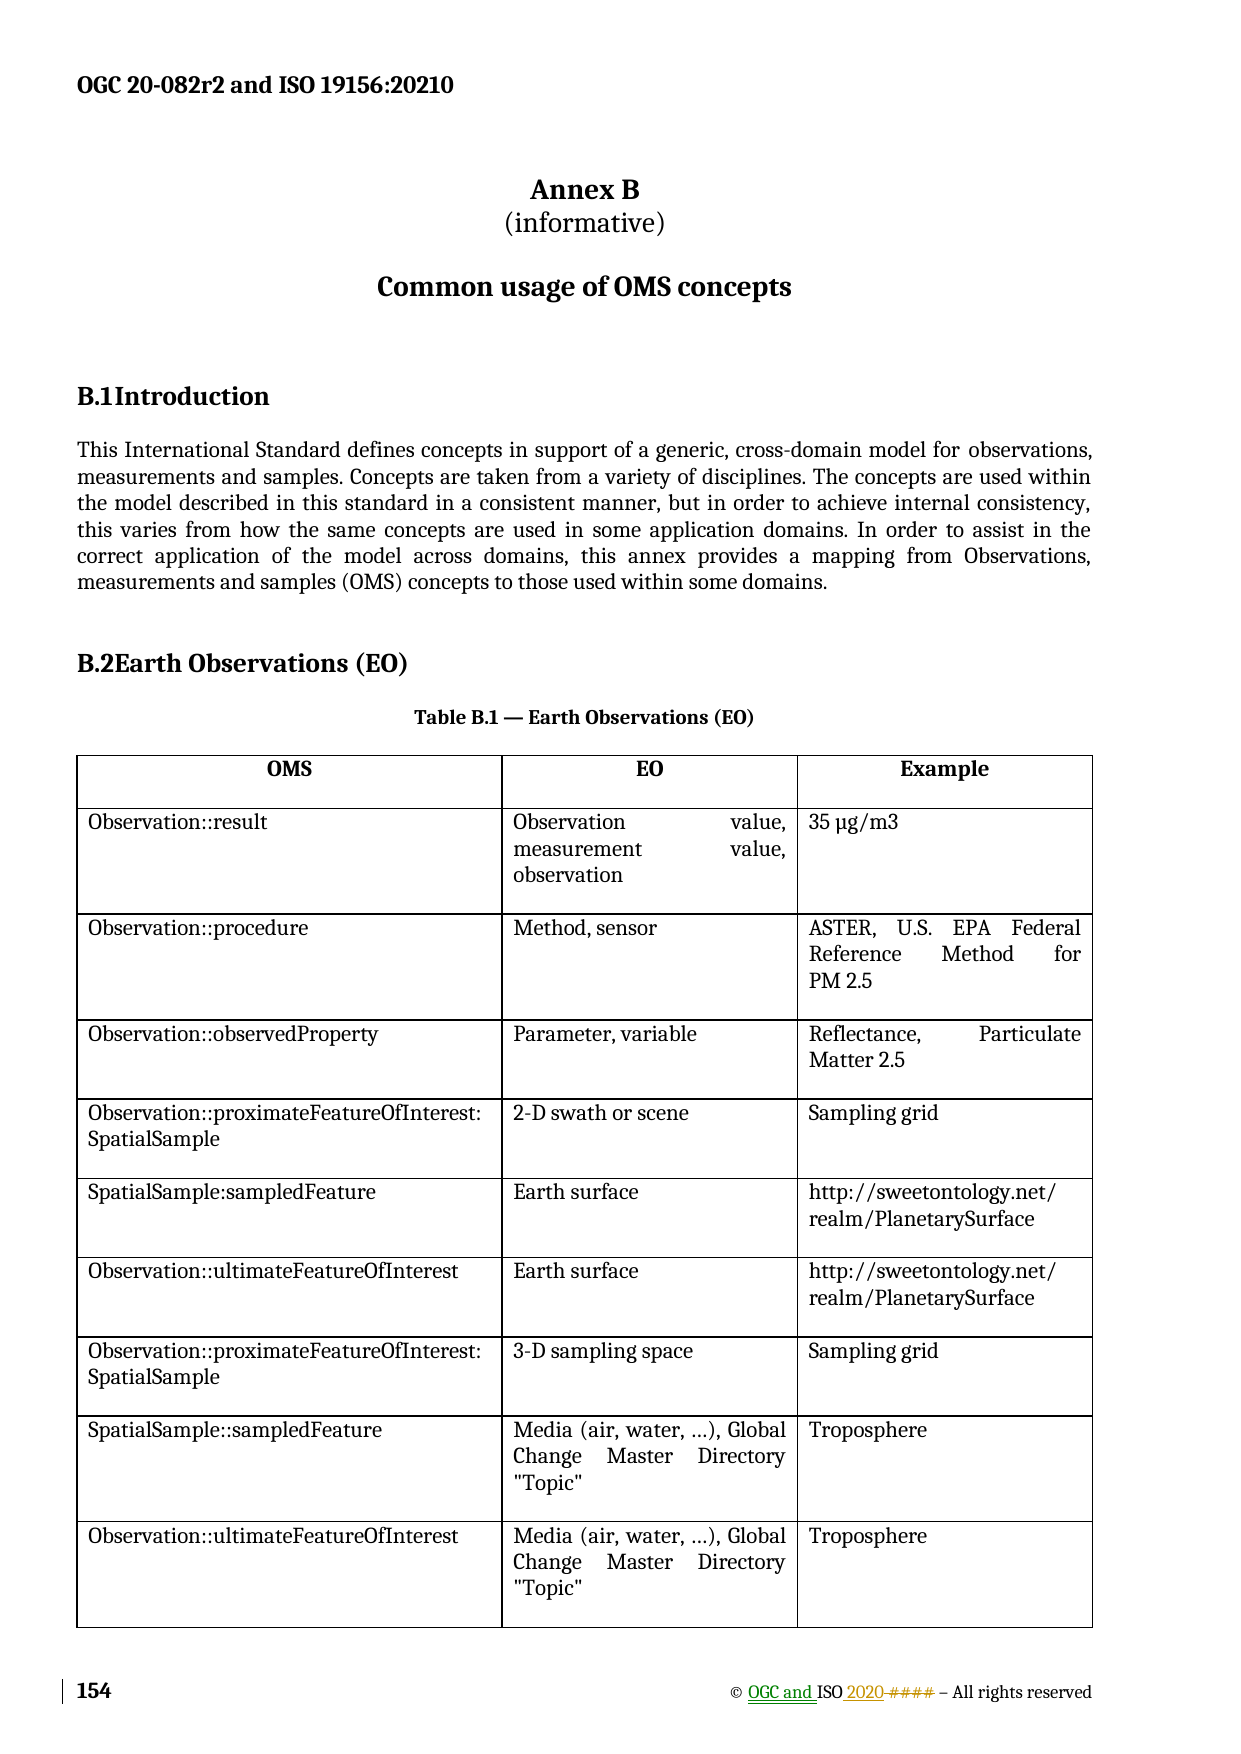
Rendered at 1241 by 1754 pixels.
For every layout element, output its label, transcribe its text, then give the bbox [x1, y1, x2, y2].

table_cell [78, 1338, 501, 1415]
text Table B.1 — Earth Observations (EO) [77, 705, 1092, 730]
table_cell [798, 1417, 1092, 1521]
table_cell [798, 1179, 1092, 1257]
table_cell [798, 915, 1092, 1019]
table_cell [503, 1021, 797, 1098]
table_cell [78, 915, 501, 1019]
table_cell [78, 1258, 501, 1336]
text This International Standard defines concepts in support of a generic, cross-domain model for observations, measurements and samples. Concepts are taken from a variety of disciplines. The concepts are used within the model described in this standard in a consistent manner, but in order to achieve internal consistency, this varies from how the same concepts are used in some application domains. In order to assist in the correct application of the model across domains, this annex provides a mapping from Observations, measurements and samples (OMS) concepts to those used within some domains. [77, 437, 1092, 595]
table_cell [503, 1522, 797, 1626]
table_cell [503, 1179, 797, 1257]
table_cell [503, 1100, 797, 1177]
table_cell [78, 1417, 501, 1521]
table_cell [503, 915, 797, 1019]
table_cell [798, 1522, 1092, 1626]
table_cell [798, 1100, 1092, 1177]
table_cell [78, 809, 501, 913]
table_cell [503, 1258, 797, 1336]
text Earth Observations (EO) [77, 648, 1092, 680]
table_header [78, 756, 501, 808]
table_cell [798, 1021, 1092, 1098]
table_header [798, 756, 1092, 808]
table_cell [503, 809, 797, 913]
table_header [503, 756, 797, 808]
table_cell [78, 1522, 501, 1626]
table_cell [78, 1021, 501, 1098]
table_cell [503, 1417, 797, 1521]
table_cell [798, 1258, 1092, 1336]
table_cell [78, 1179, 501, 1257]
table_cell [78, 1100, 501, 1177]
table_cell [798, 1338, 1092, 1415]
text Introduction [77, 381, 1092, 412]
list (informative) Common usage of OMS concepts [77, 174, 1092, 303]
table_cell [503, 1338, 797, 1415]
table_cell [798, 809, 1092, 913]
